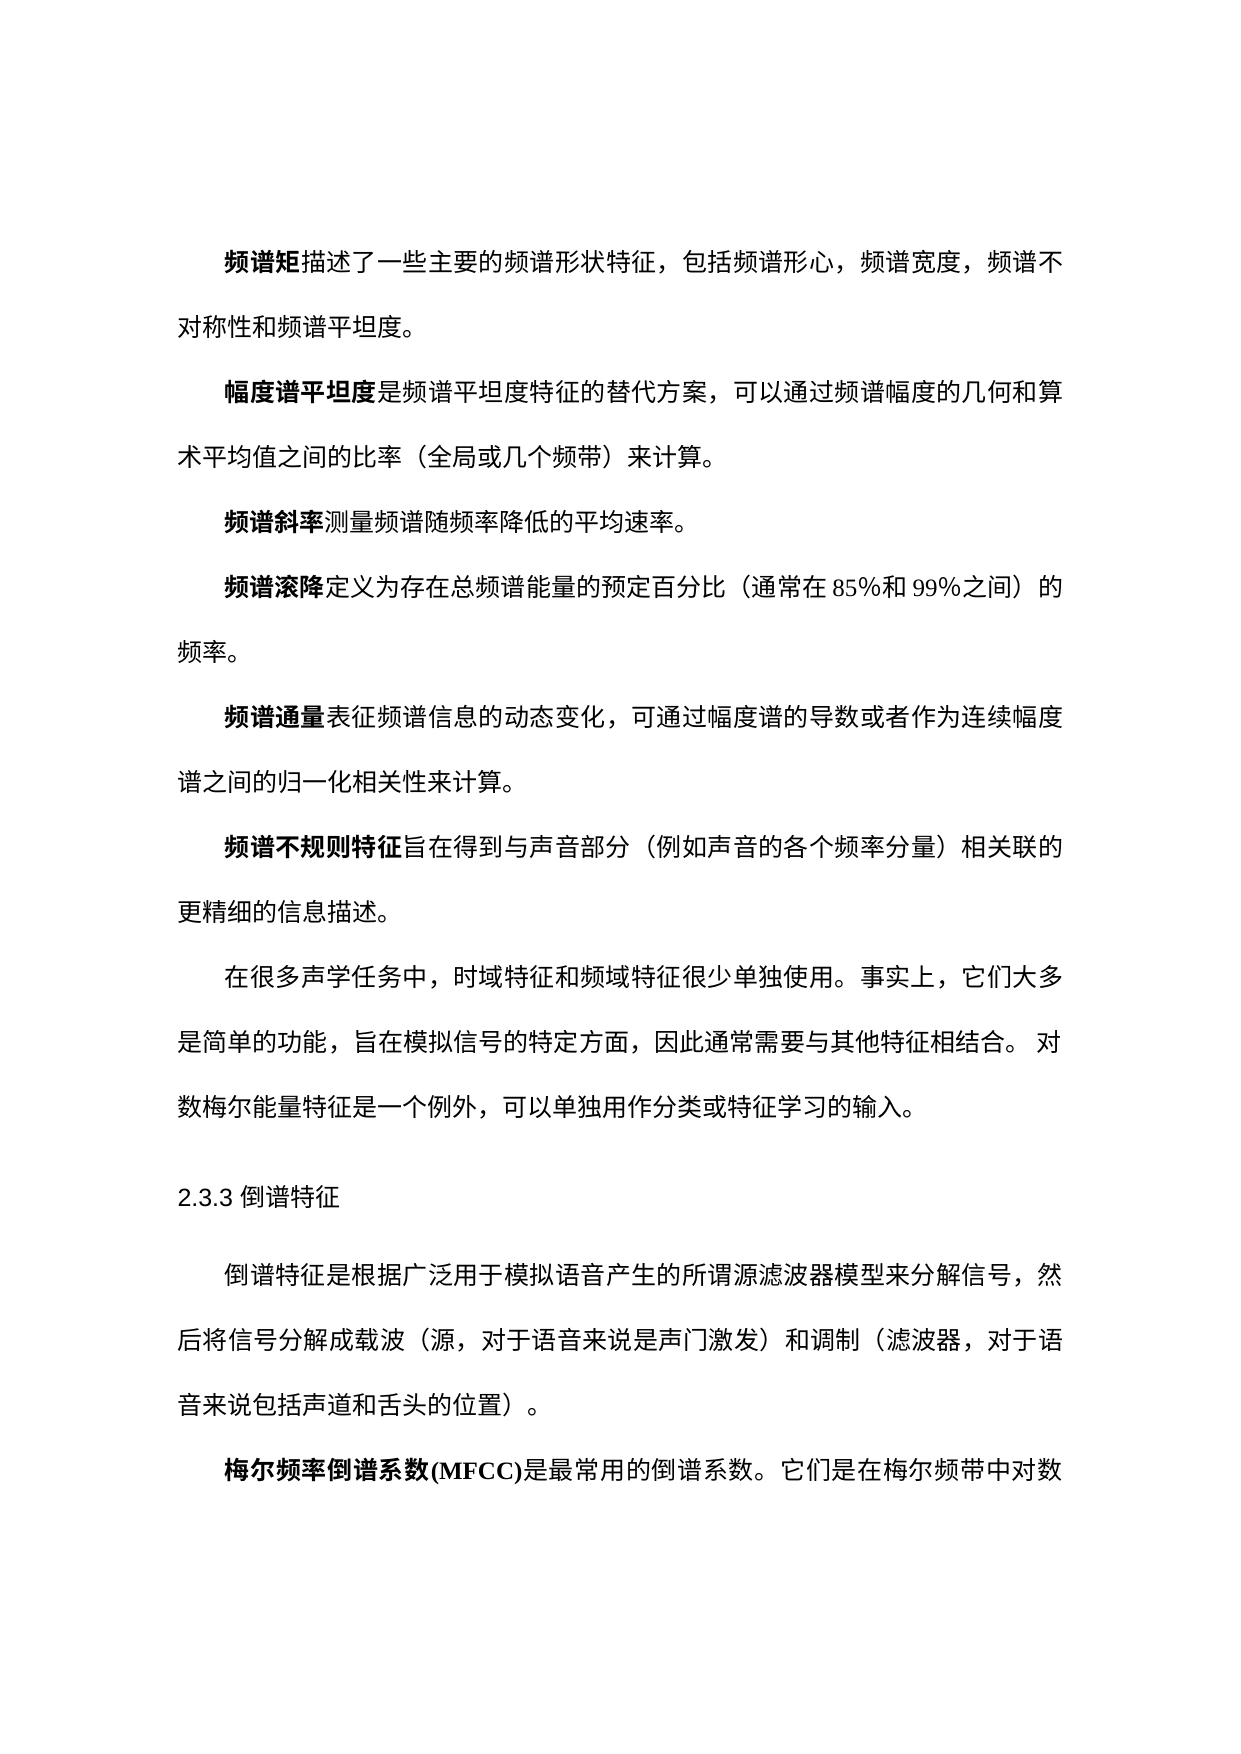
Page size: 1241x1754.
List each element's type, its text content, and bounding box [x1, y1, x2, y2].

text 倒谱特征 [177, 1163, 1063, 1228]
text 频谱通量表征频谱信息的动态变化，可通过幅度谱的导数或者作为连续幅度谱之间的归一化相关性来计算。 [177, 683, 1063, 813]
text 频谱滚降定义为存在总频谱能量的预定百分比（通常在85％和99％之间）的频率。 [177, 553, 1063, 683]
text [177, 1436, 1063, 1501]
text 频谱不规则特征旨在得到与声音部分（例如声音的各个频率分量）相关联的更精细的信息描述。 [177, 813, 1063, 943]
text 频谱斜率测量频谱随频率降低的平均速率。 [177, 488, 1063, 553]
text 频谱矩描述了一些主要的频谱形状特征，包括频谱形心，频谱宽度，频谱不对称性和频谱平坦度。 [177, 228, 1063, 358]
text 倒谱特征是根据广泛用于模拟语音产生的所谓源滤波器模型来分解信号，然后将信号分解成载波（源，对于语音来说是声门激发）和调制（滤波器，对于语音来说包括声道和舌头的位置）。 [177, 1241, 1063, 1436]
text 幅度谱平坦度是频谱平坦度特征的替代方案，可以通过频谱幅度的几何和算术平均值之间的比率（全局或几个频带）来计算。 [177, 358, 1063, 488]
text 在很多声学任务中，时域特征和频域特征很少单独使用。事实上，它们大多是简单的功能，旨在模拟信号的特定方面，因此通常需要与其他特征相结合。 对数梅尔能量特征是一个例外，可以单独用作分类或特征学习的输入。 [177, 943, 1063, 1138]
